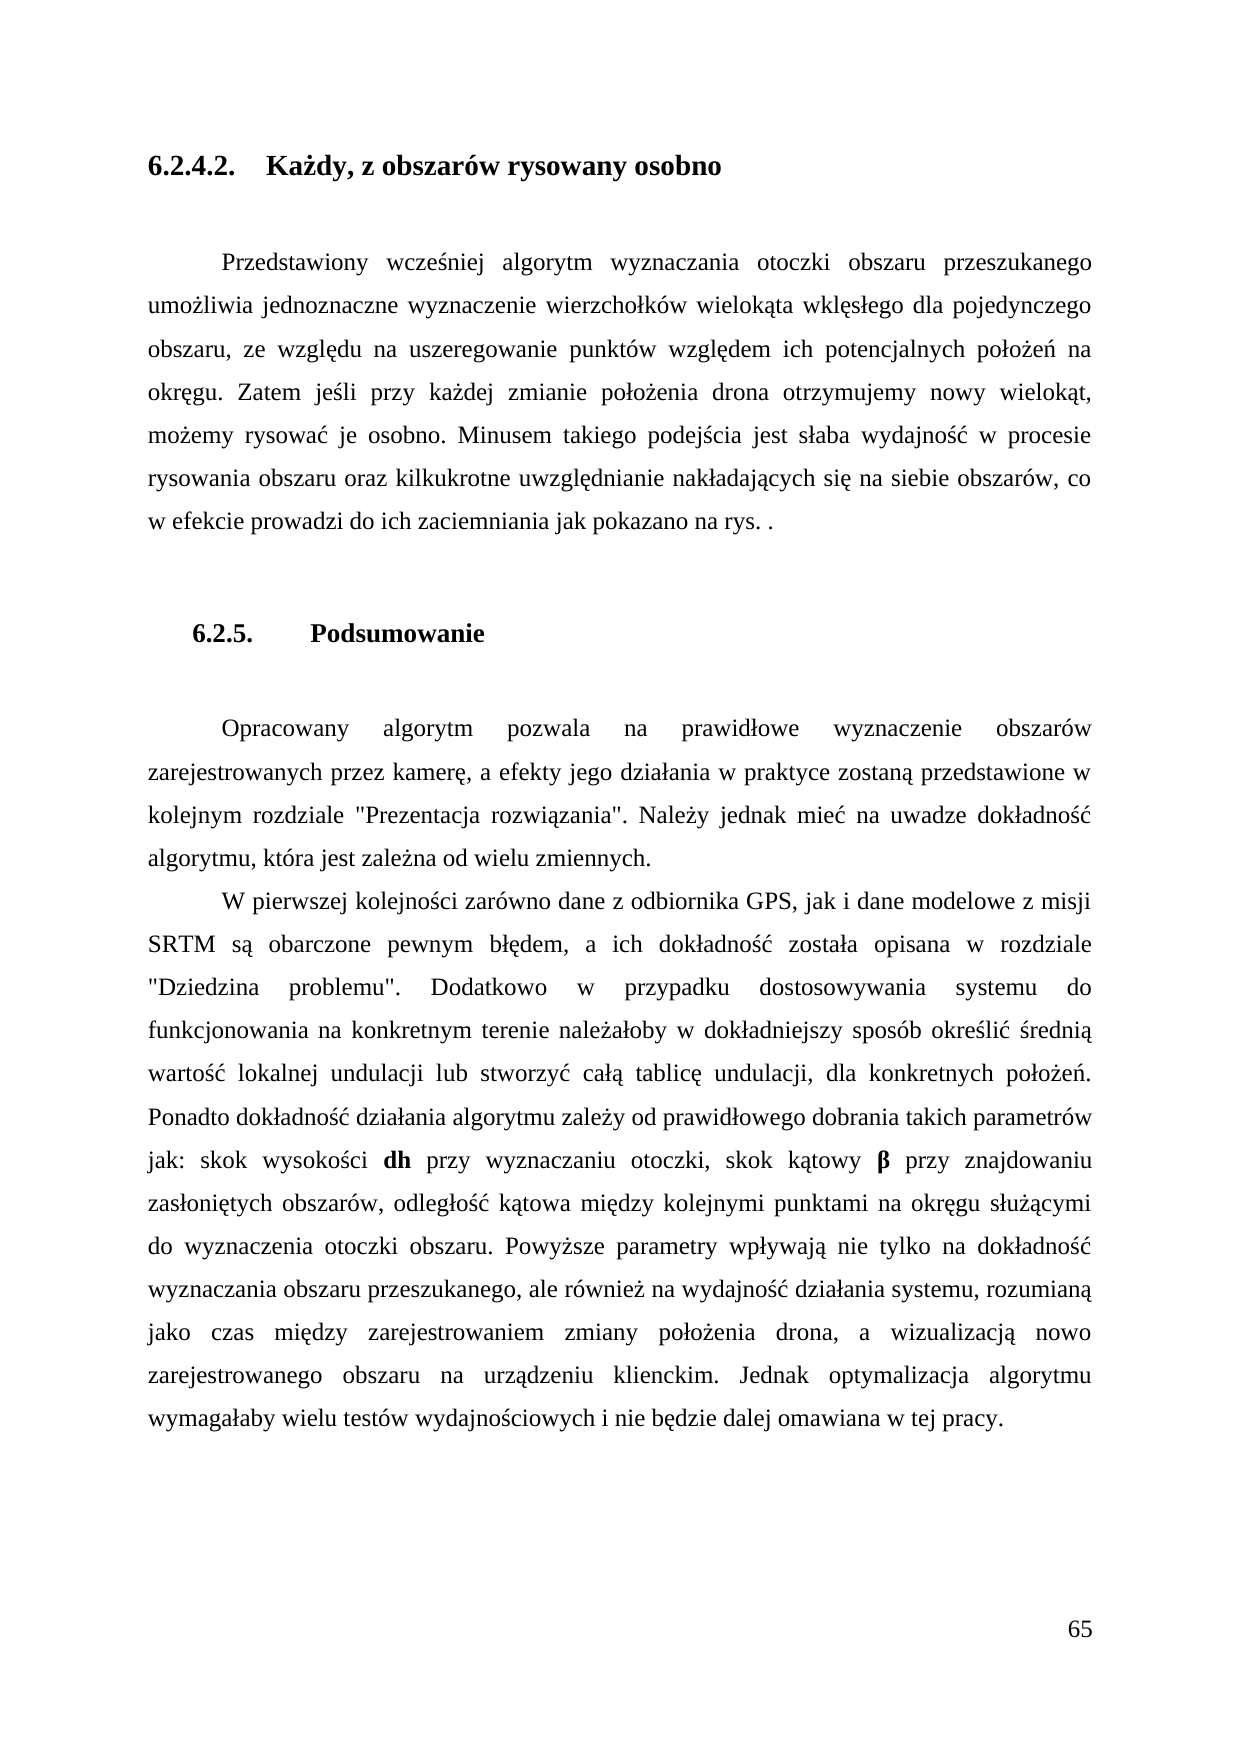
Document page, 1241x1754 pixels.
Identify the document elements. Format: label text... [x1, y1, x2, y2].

subtitle Każdy, z obszarów rysowany osobno [148, 148, 1092, 181]
text W pierwszej kolejności zarówno dane z odbiornika GPS, jak i dane modelowe z misji SRTM są obarczone pewnym błędem, a ich dokładność została opisana w rozdziale "Dziedzina problemu". Dodatkowo w przypadku dostosowywania systemu do funkcjonowania na konkretnym terenie należałoby w dokładniejszy sposób określić średnią wartość lokalnej undulacji lub stworzyć całą tablicę undulacji, dla konkretnych położeń. Ponadto dokładność działania algorytmu zależy od prawidłowego dobrania takich parametrów jak: skok wysokości dh przy wyznaczaniu otoczki, skok kątowy β przy znajdowaniu zasłoniętych obszarów, odległość kątowa między kolejnymi punktami na okręgu służącymi do wyznaczenia otoczki obszaru. Powyższe parametry wpływają nie tylko na dokładność wyznaczania obszaru przeszukanego, ale również na wydajność działania systemu, rozumianą jako czas między zarejestrowaniem zmiany położenia drona, a wizualizacją nowo zarejestrowanego obszaru na urządzeniu klienckim. Jednak optymalizacja algorytmu wymagałaby wielu testów wydajnościowych i nie będzie dalej omawiana w tej pracy. [148, 886, 1092, 1432]
text Opracowany algorytm pozwala na prawidłowe wyznaczenie obszarów zarejestrowanych przez kamerę, a efekty jego działania w praktyce zostaną przedstawione w kolejnym rozdziale "Prezentacja rozwiązania". Należy jednak mieć na uwadze dokładność algorytmu, która jest zależna od wielu zmiennych. [148, 713, 1092, 872]
text Przedstawiony wcześniej algorytm wyznaczania otoczki obszaru przeszukanego umożliwia jednoznaczne wyznaczenie wierzchołków wielokąta wklęsłego dla pojedynczego obszaru, ze względu na uszeregowanie punktów względem ich potencjalnych położeń na okręgu. Zatem jeśli przy każdej zmianie położenia drona otrzymujemy nowy wielokąt, możemy rysować je osobno. Minusem takiego podejścia jest słaba wydajność w procesie rysowania obszaru oraz kilkukrotne uwzględnianie nakładających się na siebie obszarów, co w efekcie prowadzi do ich zaciemniania jak pokazano na rys. . [148, 247, 1092, 535]
subtitle Podsumowanie [192, 617, 1092, 648]
